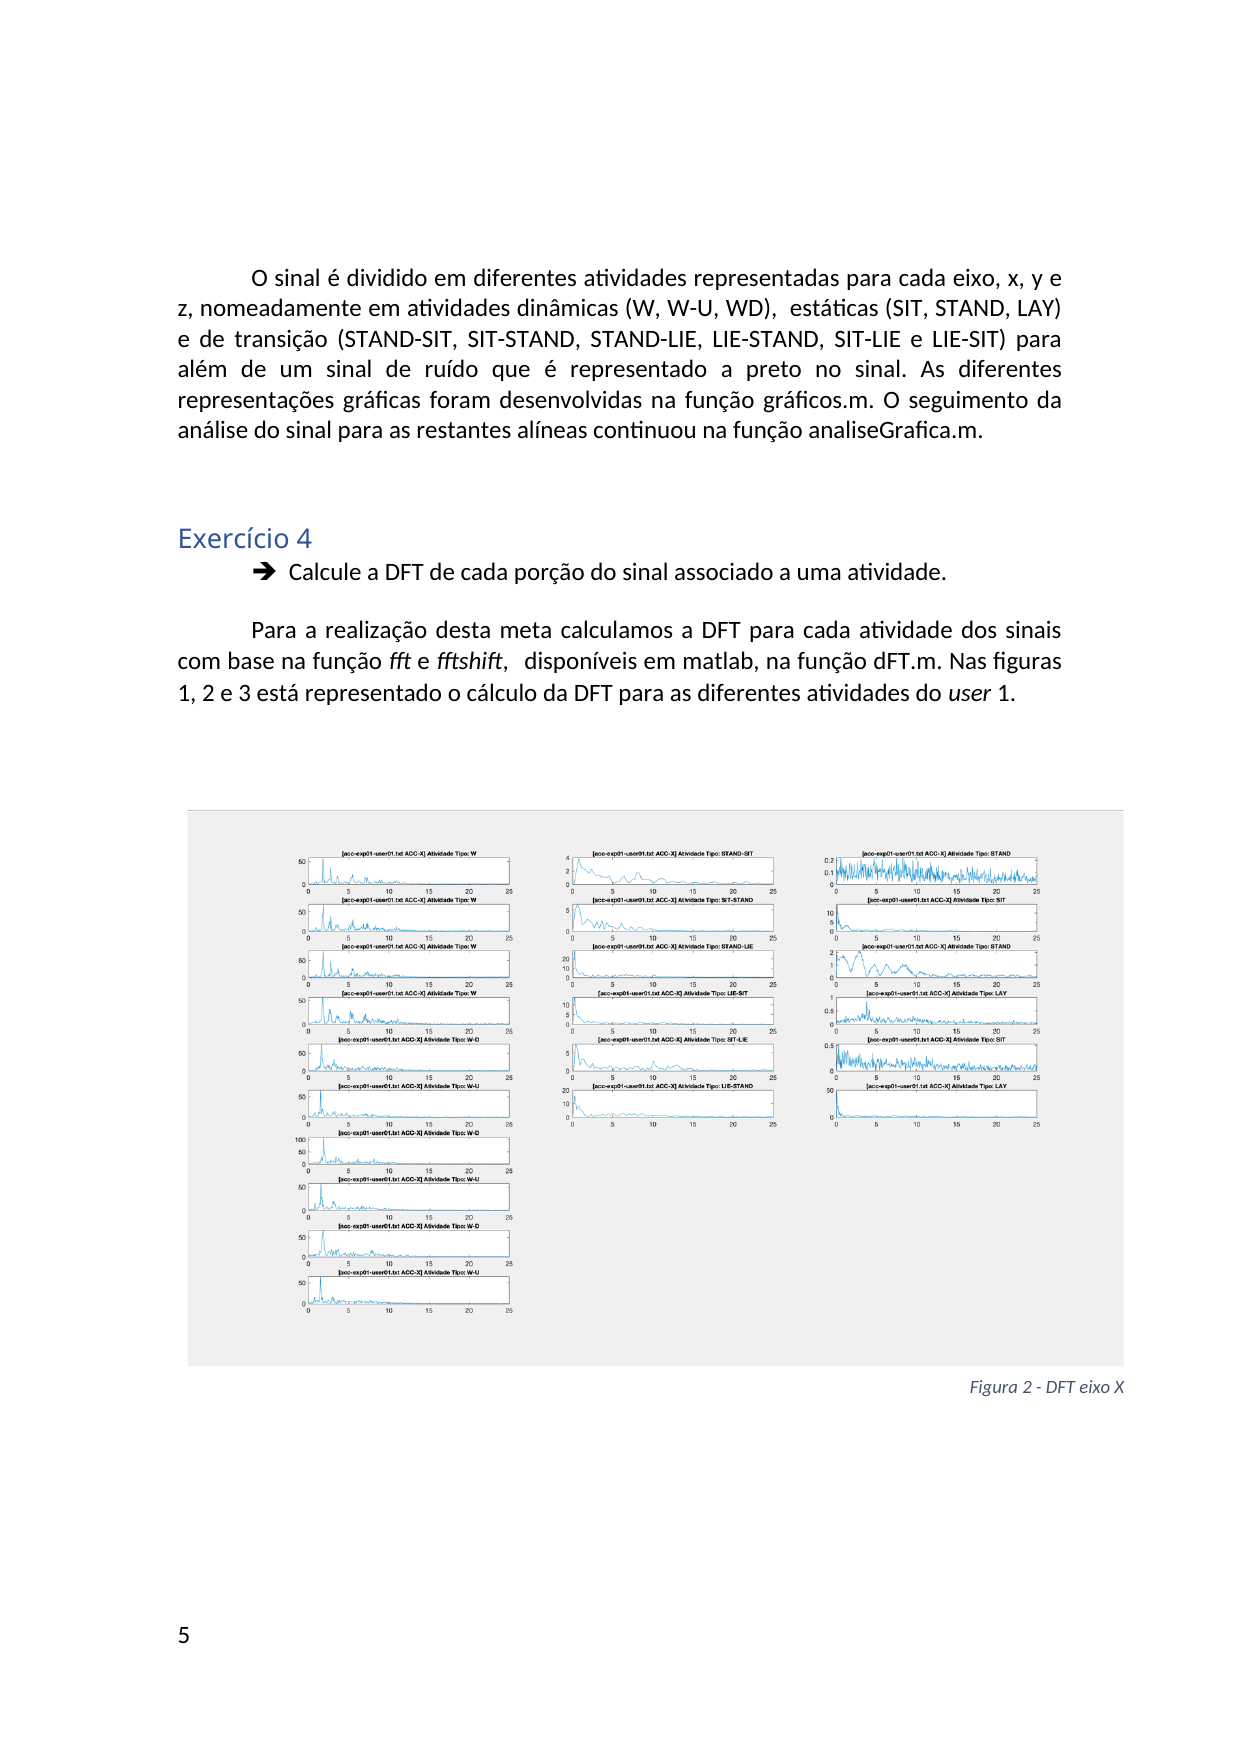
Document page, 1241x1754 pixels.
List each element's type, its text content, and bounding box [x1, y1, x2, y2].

text O sinal é dividido em diferentes atividades representadas para cada eixo, x, y e z, nomeadamente em atividades dinâmicas (W, W-U, WD), estáticas (SIT, STAND, LAY) e de transição (STAND-SIT, SIT-STAND, STAND-LIE, LIE-STAND, SIT-LIE e LIE-SIT) para além de um sinal de ruído que é representado a preto no sinal. As diferentes representações gráficas foram desenvolvidas na função gráficos.m. O seguimento da análise do sinal para as restantes alíneas continuou na função analiseGrafica.m. [177, 262, 1063, 445]
subtitle Exercício 4 [177, 519, 1063, 556]
picture [186, 810, 1123, 1364]
text Para a realização desta meta calculamos a DFT para cada atividade dos sinais com base na função fft e fftshift, disponíveis em matlab, na função dFT.m. Nas figuras 1, 2 e 3 está representado o cálculo da DFT para as diferentes atividades do user 1. [177, 614, 1063, 707]
list Calcule a DFT de cada porção do sinal associado a uma atividade. [251, 556, 1063, 587]
